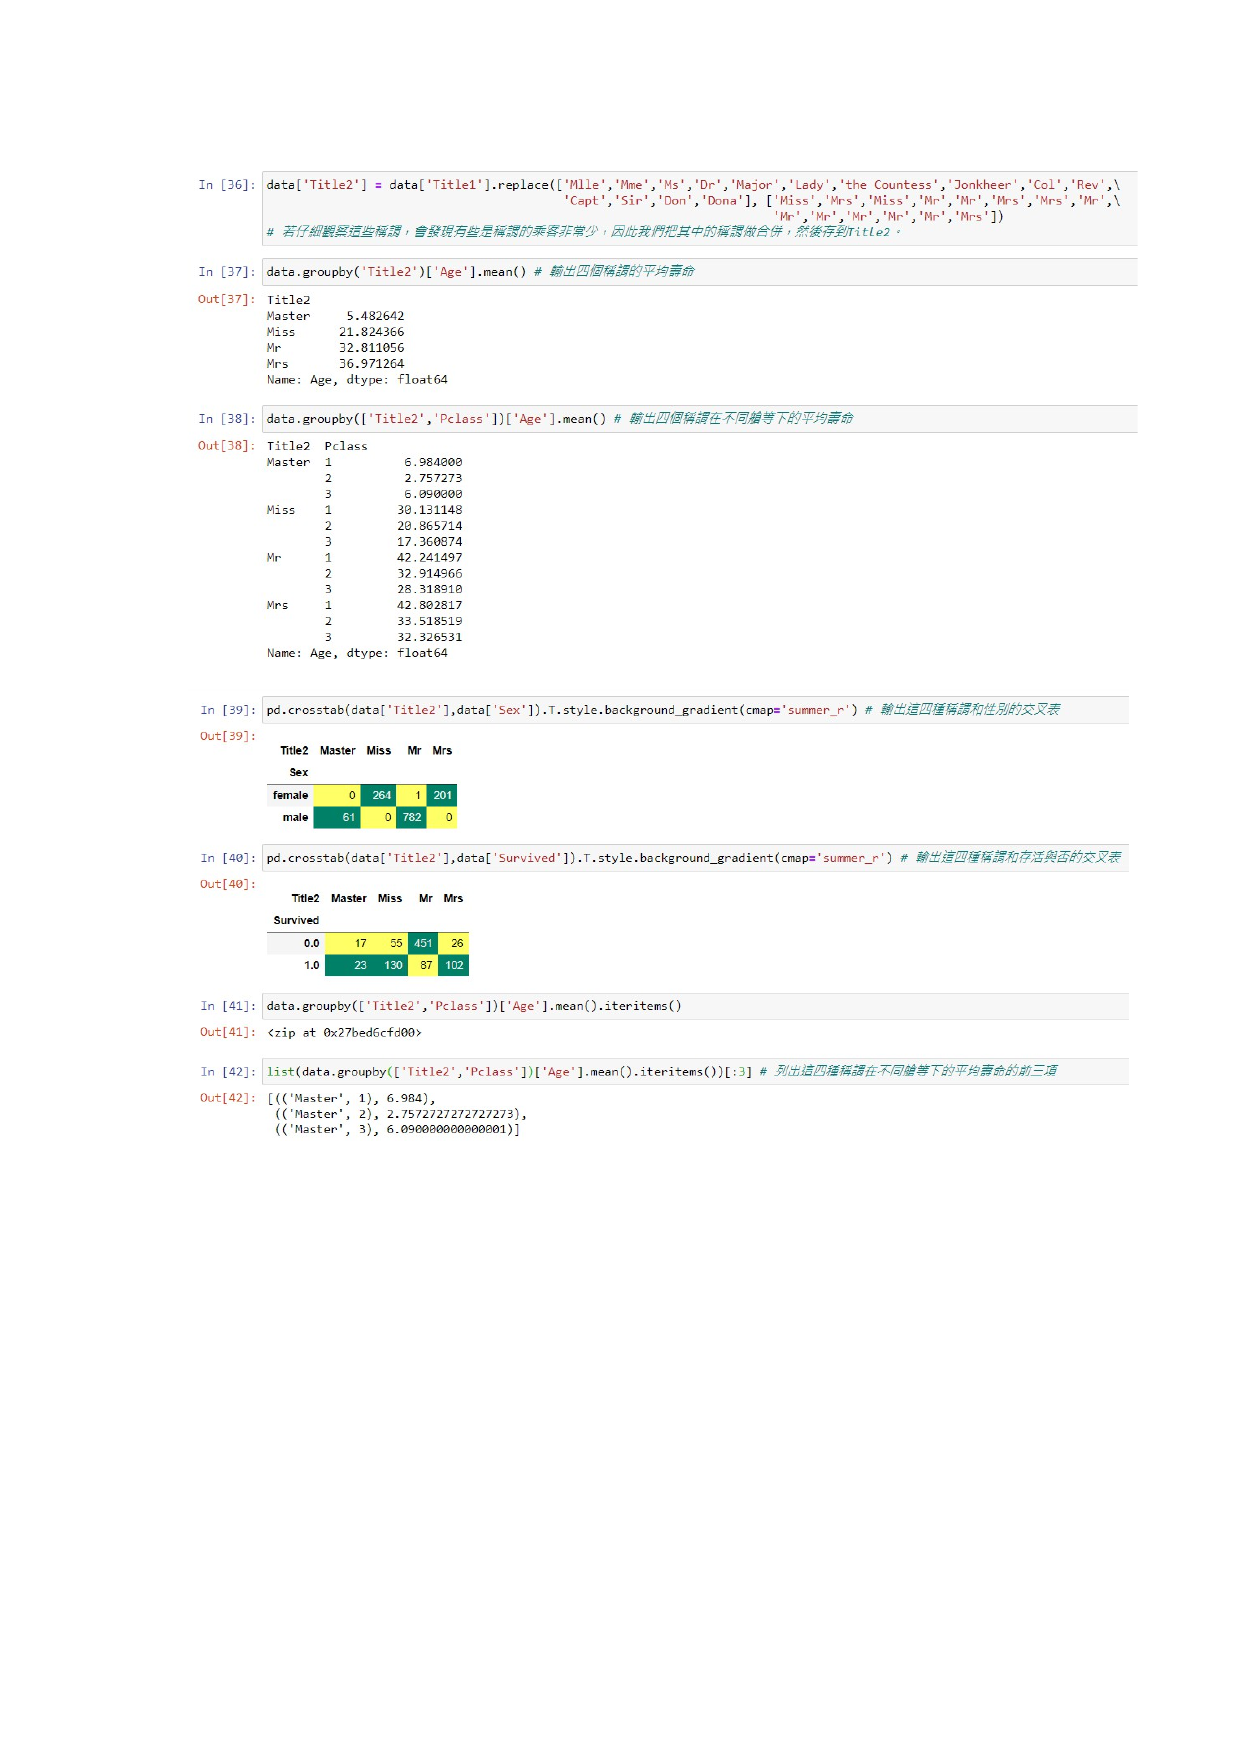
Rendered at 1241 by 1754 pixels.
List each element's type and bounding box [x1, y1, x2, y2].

picture [187, 689, 1129, 1141]
picture [187, 164, 1138, 669]
